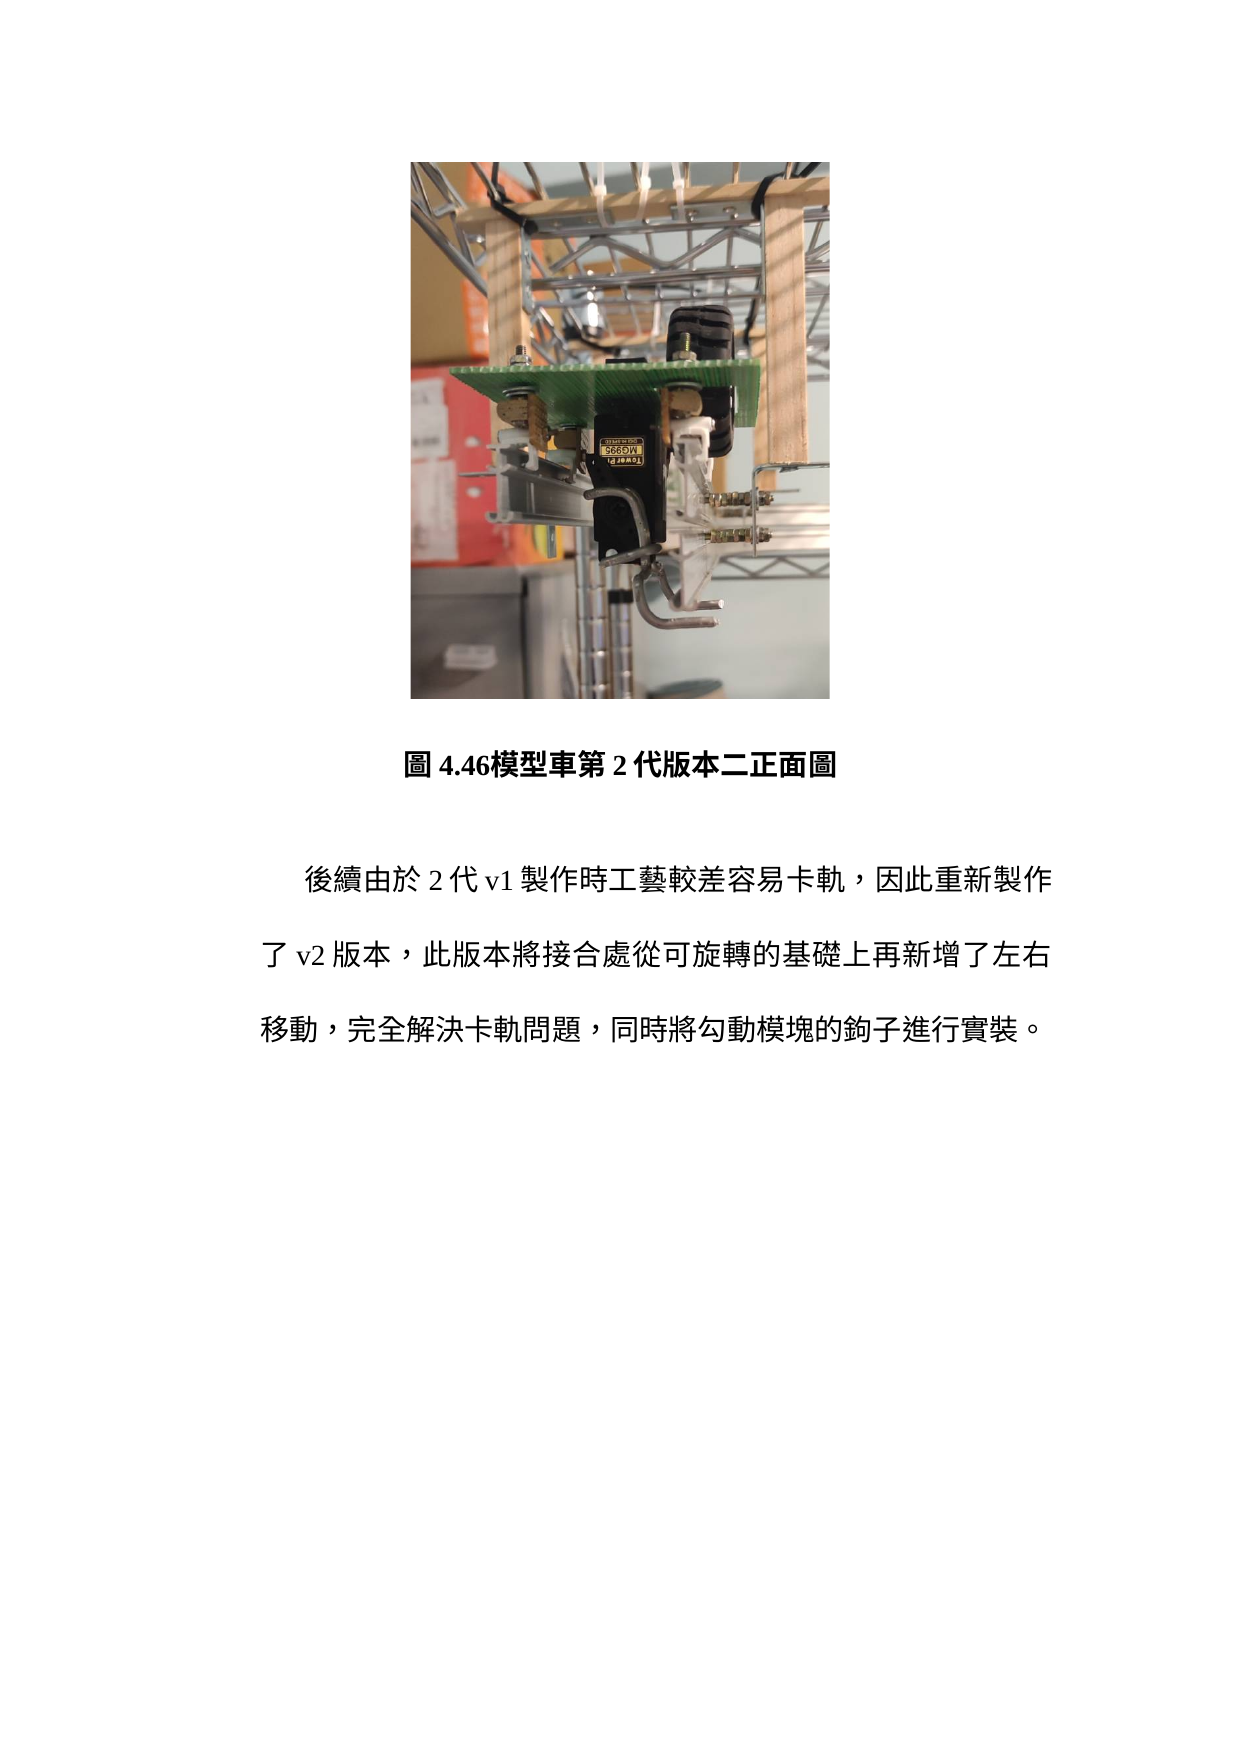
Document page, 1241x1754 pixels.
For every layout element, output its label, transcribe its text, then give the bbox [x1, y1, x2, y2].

picture [410, 162, 830, 699]
list 後續由於2代v1製作時工藝較差容易卡軌，因此重新製作了v2版本，此版本將接合處從可旋轉的基礎上再新增了左右移動，完全解決卡軌問題，同時將勾動模塊的鉤子進行實裝。 [260, 840, 1053, 1065]
